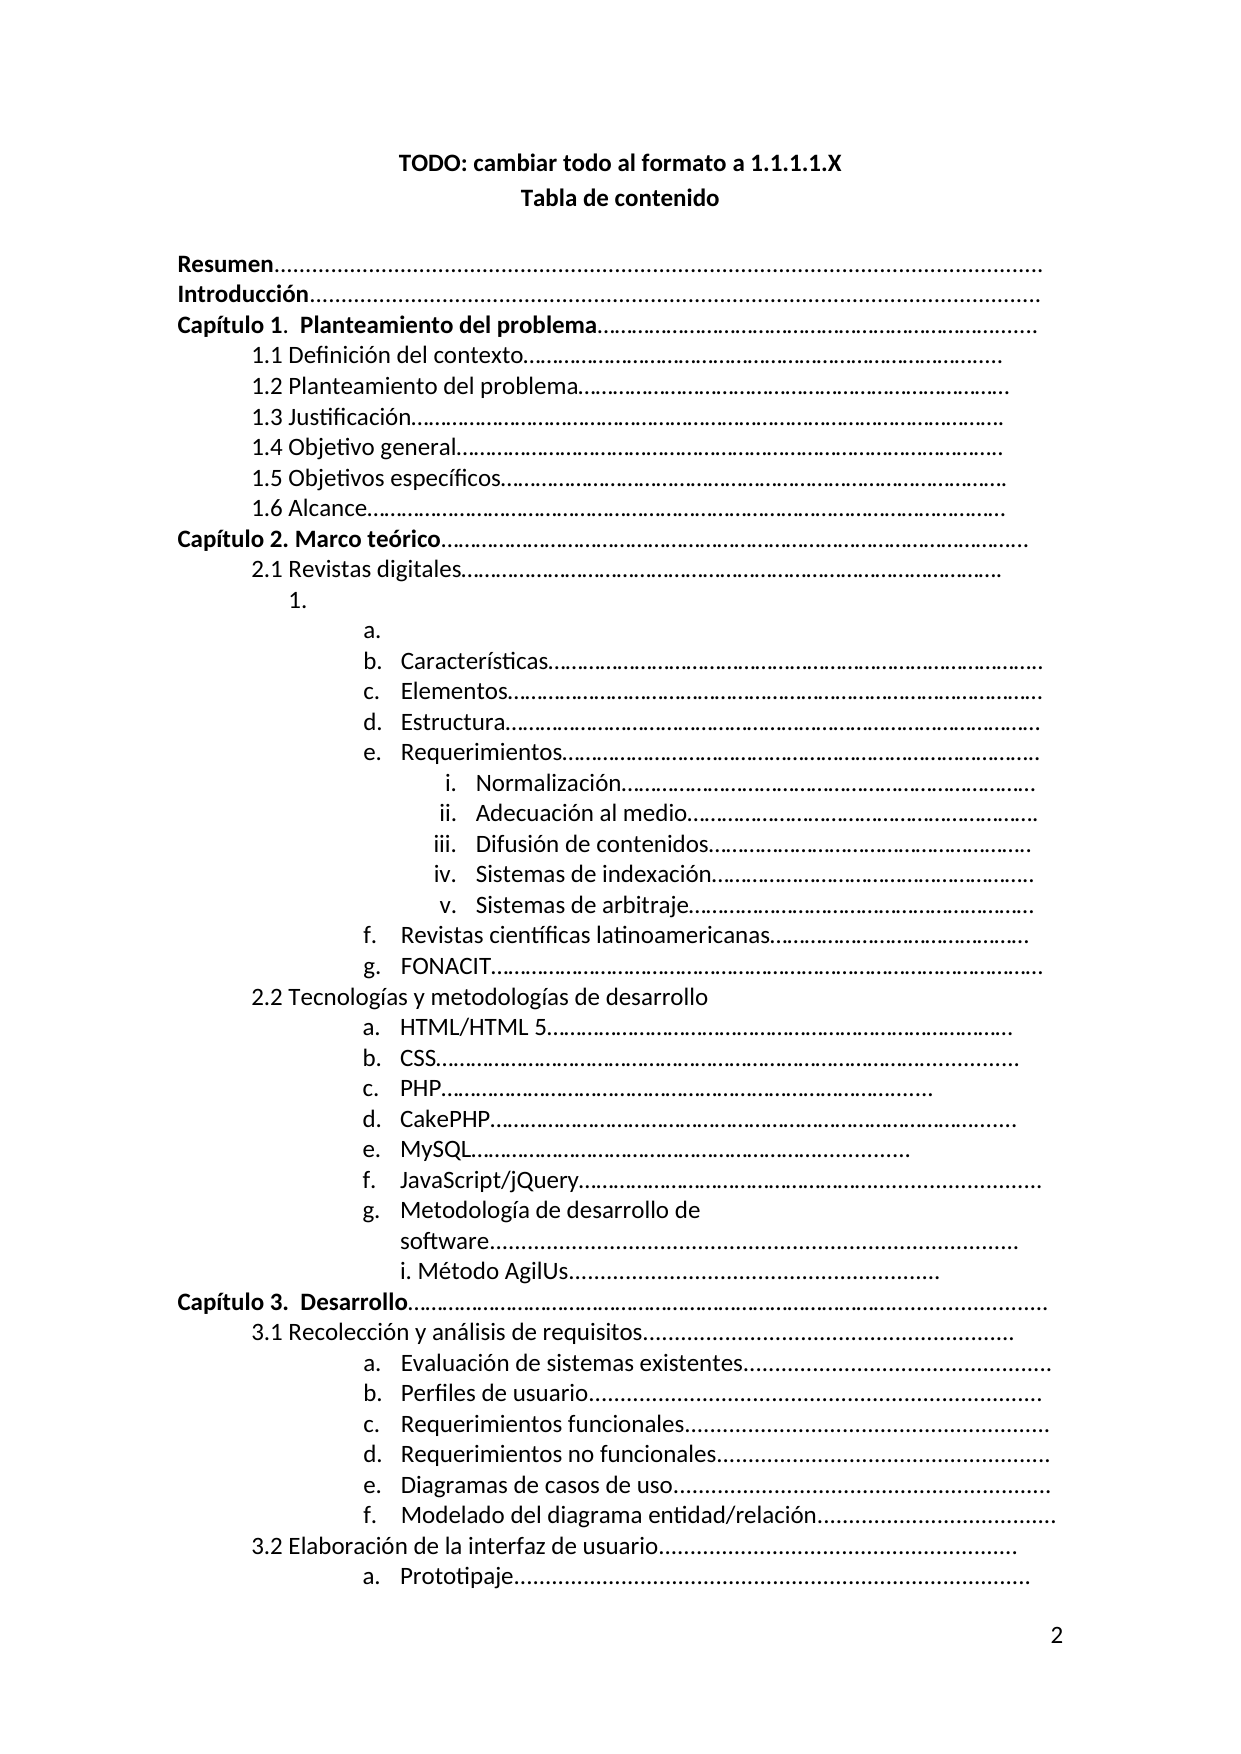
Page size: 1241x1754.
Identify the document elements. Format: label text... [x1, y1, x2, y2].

list Prototipaje.................................................................................. [362, 1561, 1063, 1591]
list MySQL……………………………………………………............... [362, 1133, 1063, 1164]
list Adecuación al medio……………………………………………………. [457, 797, 1063, 828]
list 3.1 Recolección y análisis de requisitos........................................................... [251, 1316, 1063, 1347]
list 1.6 Alcance………………………………………………………………………………………………… [251, 492, 1063, 523]
text Resumen.......................................................................................................................... [177, 248, 1063, 279]
list 1.3 Justificación…………………………………………………………………………………………. [251, 401, 1063, 431]
list 1.5 Objetivos específicos……………………………………………………………………………. [251, 462, 1063, 492]
list Características………………………………………………………………………….. [363, 645, 1063, 675]
list 1.2 Planteamiento del problema………………………………………………………………… [251, 370, 1063, 401]
text Introducción.................................................................................................................... [177, 279, 1063, 309]
list HTML/HTML 5……………………………………………………………………… [362, 1011, 1063, 1042]
list 3.2 Elaboración de la interfaz de usuario......................................................... [251, 1530, 1063, 1561]
list Requerimientos funcionales.......................................................... [363, 1408, 1063, 1438]
list Requerimientos……………………………………………………………………….. [363, 736, 1063, 767]
list Diagramas de casos de uso............................................................ [363, 1469, 1063, 1499]
list CakePHP…………………………………………………………………………....... [362, 1103, 1063, 1133]
text Capítulo 2. Marco teórico………………………………………………………………………………………... [177, 523, 1063, 553]
list 1.4 Objetivo general………………………………………………………………………………….. [251, 431, 1063, 462]
text 2.2 Tecnologías y metodologías de desarrollo [251, 981, 1063, 1011]
list Elementos………………………………………………………………………………… [363, 675, 1063, 706]
list Metodología de desarrollo de software.................................................................................... [362, 1194, 1063, 1255]
list CSS…………………………………………………………………………................ [362, 1042, 1063, 1072]
list Revistas científicas latinoamericanas……………………………………… [363, 919, 1063, 950]
list Normalización……………………………………………………………… [457, 767, 1063, 797]
list FONACIT…………………………………………………………………………………… [363, 950, 1063, 981]
list Modelado del diagrama entidad/relación...................................... [363, 1499, 1063, 1530]
list Difusión de contenidos……………………………………………….. [457, 828, 1063, 858]
list Estructura………………………………………………………………………………… [363, 706, 1063, 736]
text Capítulo 1. Planteamiento del problema……………………………………………………………....... [177, 309, 1063, 340]
list Requerimientos no funcionales..................................................... [363, 1438, 1063, 1469]
list Sistemas de arbitraje…………………………………………………… [457, 889, 1063, 919]
list JavaScript/jQuery……………………………………………........................... [362, 1164, 1063, 1194]
list PHP……………………………………………………………………....... [362, 1072, 1063, 1103]
list 2.1 Revistas digitales…………………………………………………………………………………. [251, 553, 1063, 584]
list Perfiles de usuario........................................................................ [363, 1377, 1063, 1408]
list Evaluación de sistemas existentes................................................. [363, 1347, 1063, 1377]
list i. Método AgilUs........................................................... [400, 1255, 1063, 1286]
text Tabla de contenido [177, 183, 1063, 213]
text TODO: cambiar todo al formato a 1.1.1.1.X [177, 148, 1063, 178]
text Capítulo 3. Desarrollo…………………………………………………………………………......................... [177, 1286, 1063, 1316]
list Sistemas de indexación……………………………………………….. [457, 858, 1063, 889]
list 1.1 Definición del contexto……………………………………………………………………..... [251, 340, 1063, 370]
